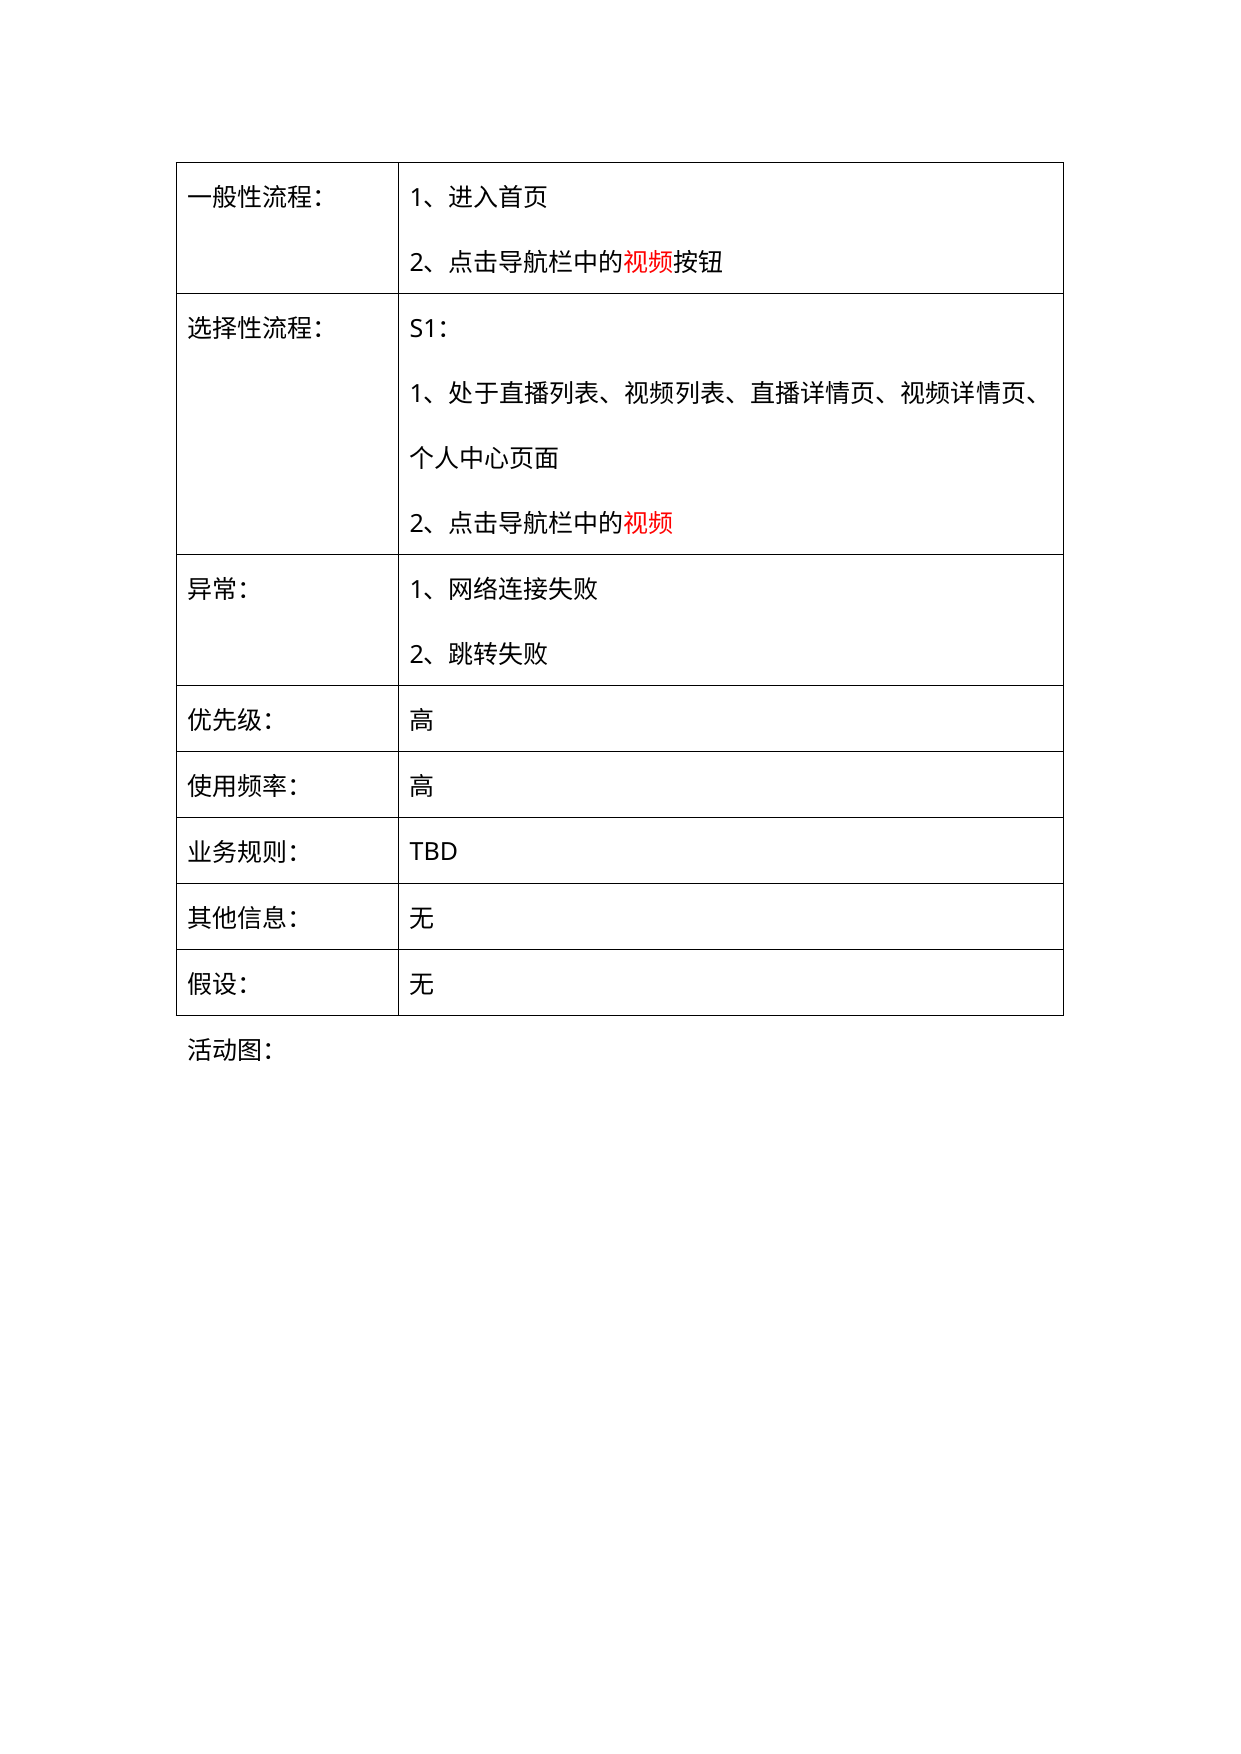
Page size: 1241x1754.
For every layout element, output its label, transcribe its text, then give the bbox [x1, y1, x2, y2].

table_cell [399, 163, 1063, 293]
list 活动图： [187, 1016, 1053, 1081]
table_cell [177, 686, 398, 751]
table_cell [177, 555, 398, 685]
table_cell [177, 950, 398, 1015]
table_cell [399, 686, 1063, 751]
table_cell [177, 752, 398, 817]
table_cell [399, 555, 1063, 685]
table_cell 一般性流程： [177, 163, 398, 293]
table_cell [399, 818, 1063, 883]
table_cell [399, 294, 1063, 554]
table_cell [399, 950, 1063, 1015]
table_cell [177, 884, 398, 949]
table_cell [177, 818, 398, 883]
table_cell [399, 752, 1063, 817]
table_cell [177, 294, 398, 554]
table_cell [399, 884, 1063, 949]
